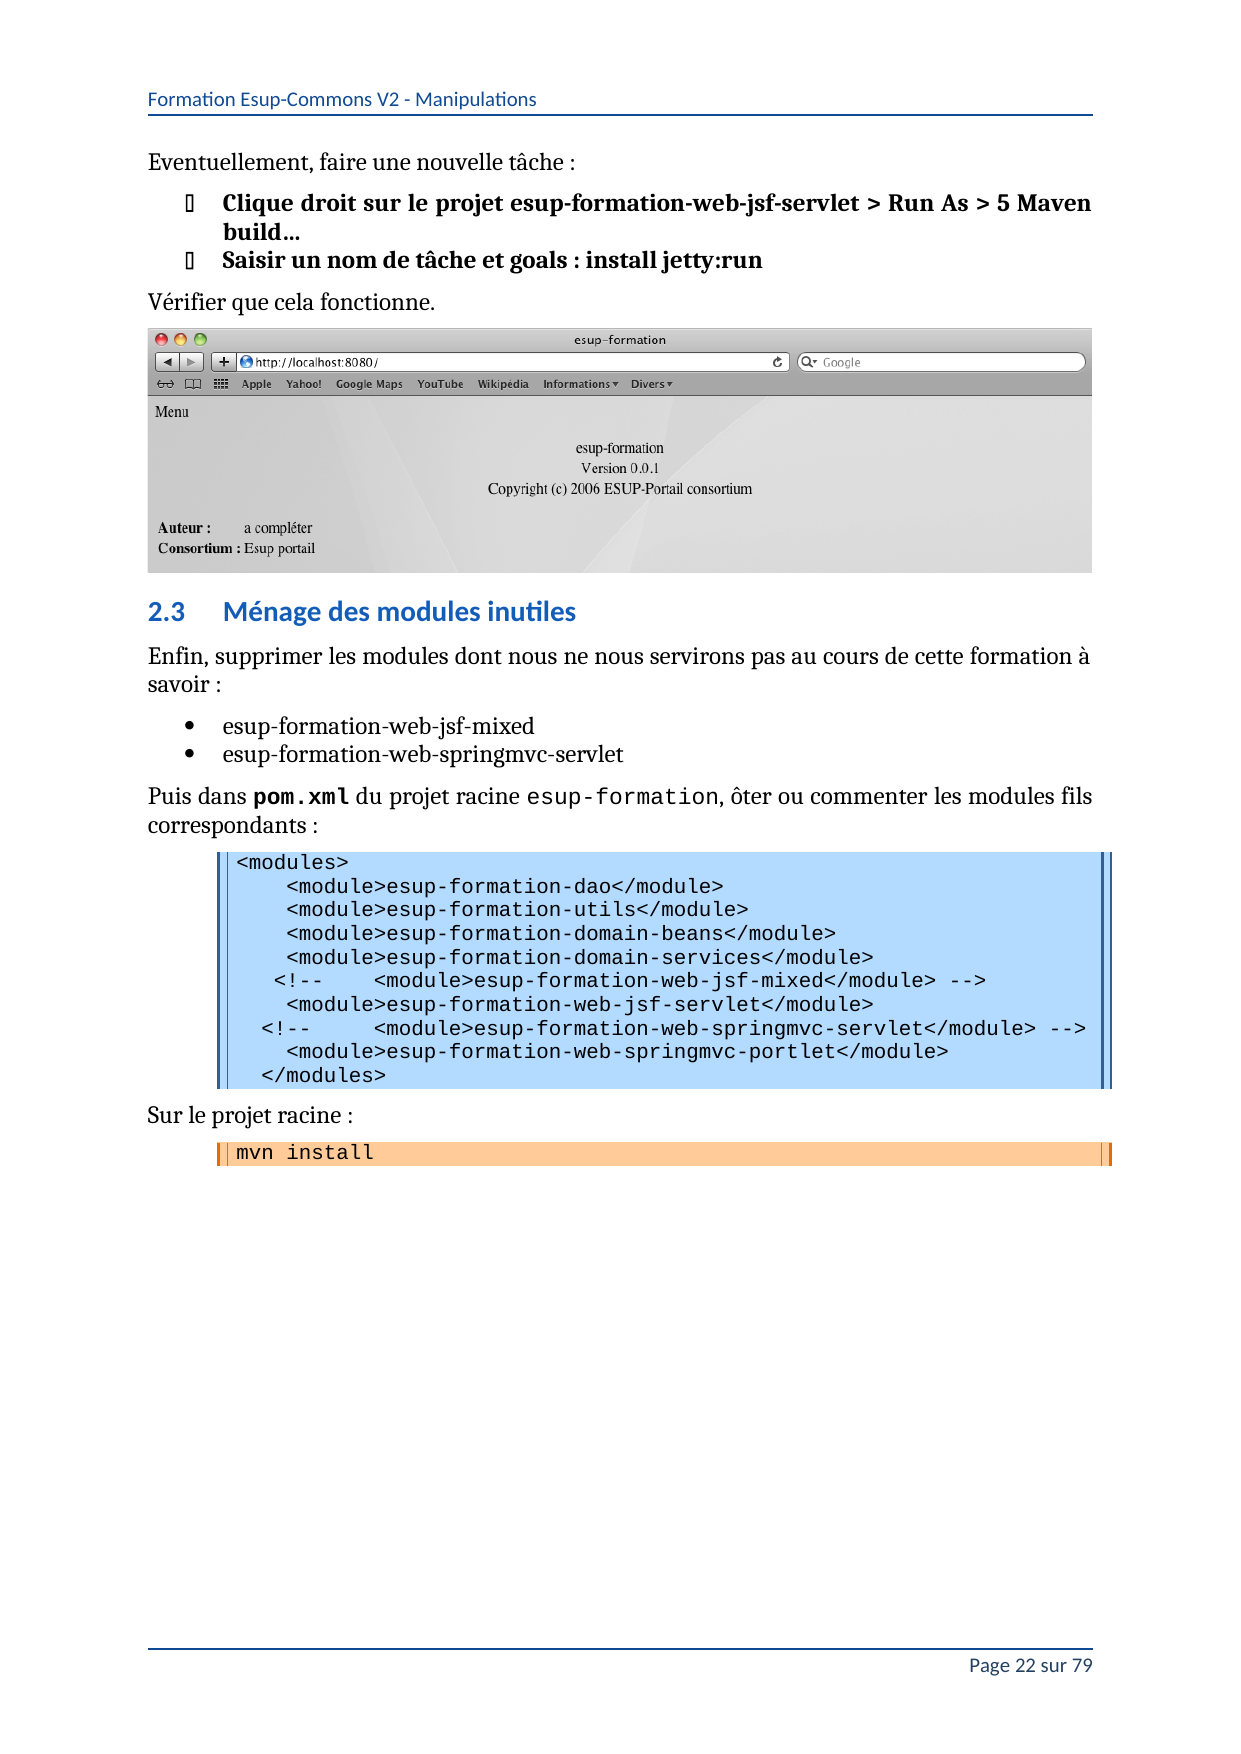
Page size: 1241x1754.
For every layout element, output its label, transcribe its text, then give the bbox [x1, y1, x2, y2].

text <module>esup-formation-dao</module> [228, 876, 1101, 899]
text <!-- <module>esup-formation-web-springmvc-servlet</module> --> [228, 1018, 1101, 1041]
text <module>esup-formation-web-springmvc-portlet</module> [228, 1041, 1101, 1065]
list Saisir un nom de tâche et goals : install jetty:run [185, 246, 1093, 275]
text Enfin, supprimer les modules dont nous ne nous servirons pas au cours de cette formation à savoir : [148, 642, 1093, 699]
text <module>esup-formation-domain-services</module> [228, 947, 1101, 970]
text mvn install [217, 1142, 1101, 1166]
text Vérifier que cela fonctionne. [148, 288, 1093, 316]
list Clique droit sur le projet esup-formation-web-jsf-servlet > Run As > 5 Maven build… [185, 189, 1093, 246]
text Puis dans pom.xml du projet racine esup-formation, ôter ou commenter les modules fils correspondants : [148, 782, 1093, 840]
list esup-formation-web-jsf-mixed [185, 712, 1093, 740]
text Sur le projet racine : [148, 1101, 1093, 1130]
list esup-formation-web-springmvc-servlet [185, 740, 1093, 769]
text Eventuellement, faire une nouvelle tâche : [148, 148, 1093, 176]
subtitle Ménage des modules inutiles [148, 593, 1093, 629]
text <module>esup-formation-utils</module> [228, 899, 1101, 923]
picture [147, 328, 1092, 573]
text <module>esup-formation-web-jsf-servlet</module> [228, 994, 1101, 1018]
text </modules> [228, 1065, 1101, 1089]
text <modules> [228, 852, 1101, 876]
text <!-- <module>esup-formation-web-jsf-mixed</module> --> [228, 970, 1101, 994]
text <module>esup-formation-domain-beans</module> [228, 923, 1101, 947]
